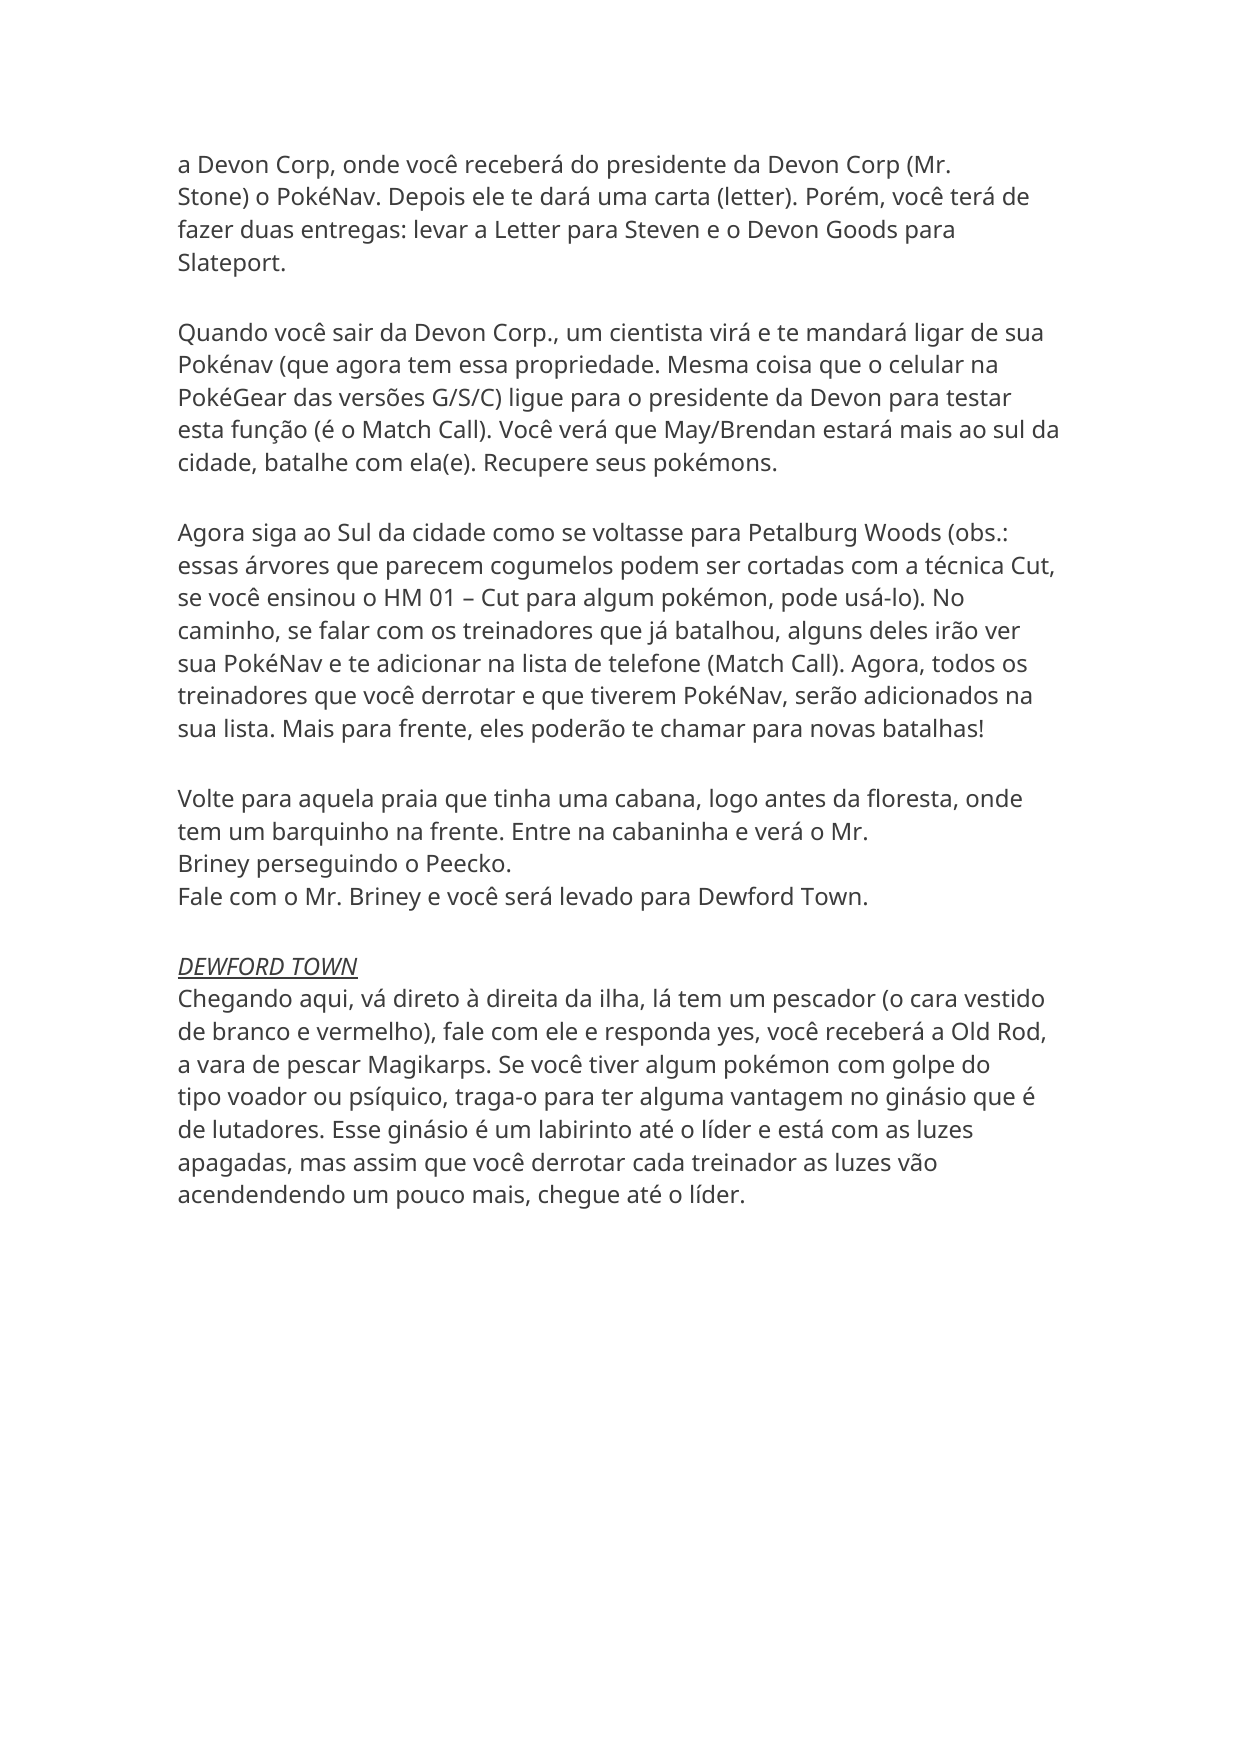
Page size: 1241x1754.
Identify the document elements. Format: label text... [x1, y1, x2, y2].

text Quando você sair da Devon Corp., um cientista virá e te mandará ligar de sua Pokénav (que agora tem essa propriedade. Mesma coisa que o celular na PokéGear das versões G/S/C) ligue para o presidente da Devon para testar esta função (é o Match Call). Você verá que May/Brendan estará mais ao sul da cidade, batalhe com ela(e). Recupere seus pokémons. [177, 316, 1063, 478]
text Agora siga ao Sul da cidade como se voltasse para Petalburg Woods (obs.: essas árvores que parecem cogumelos podem ser cortadas com a técnica Cut, se você ensinou o HM 01 – Cut para algum pokémon, pode usá-lo). No caminho, se falar com os treinadores que já batalhou, alguns deles irão ver sua PokéNav e te adicionar na lista de telefone (Match Call). Agora, todos os treinadores que você derrotar e que tiverem PokéNav, serão adicionados na sua lista. Mais para frente, eles poderão te chamar para novas batalhas! [177, 516, 1063, 744]
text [177, 148, 1063, 278]
text Volte para aquela praia que tinha uma cabana, logo antes da floresta, onde tem um barquinho na frente. Entre na cabaninha e verá o Mr. Briney perseguindo o Peecko. Fale com o Mr. Briney e você será levado para Dewford Town. [177, 782, 1063, 912]
text DEWFORD TOWN Chegando aqui, vá direto à direita da ilha, lá tem um pescador (o cara vestido de branco e vermelho), fale com ele e responda yes, você receberá a Old Rod, a vara de pescar Magikarps. Se você tiver algum pokémon com golpe do tipo voador ou psíquico, traga-o para ter alguma vantagem no ginásio que é de lutadores. Esse ginásio é um labirinto até o líder e está com as luzes apagadas, mas assim que você derrotar cada treinador as luzes vão acendendendo um pouco mais, chegue até o líder. [177, 950, 1063, 1211]
